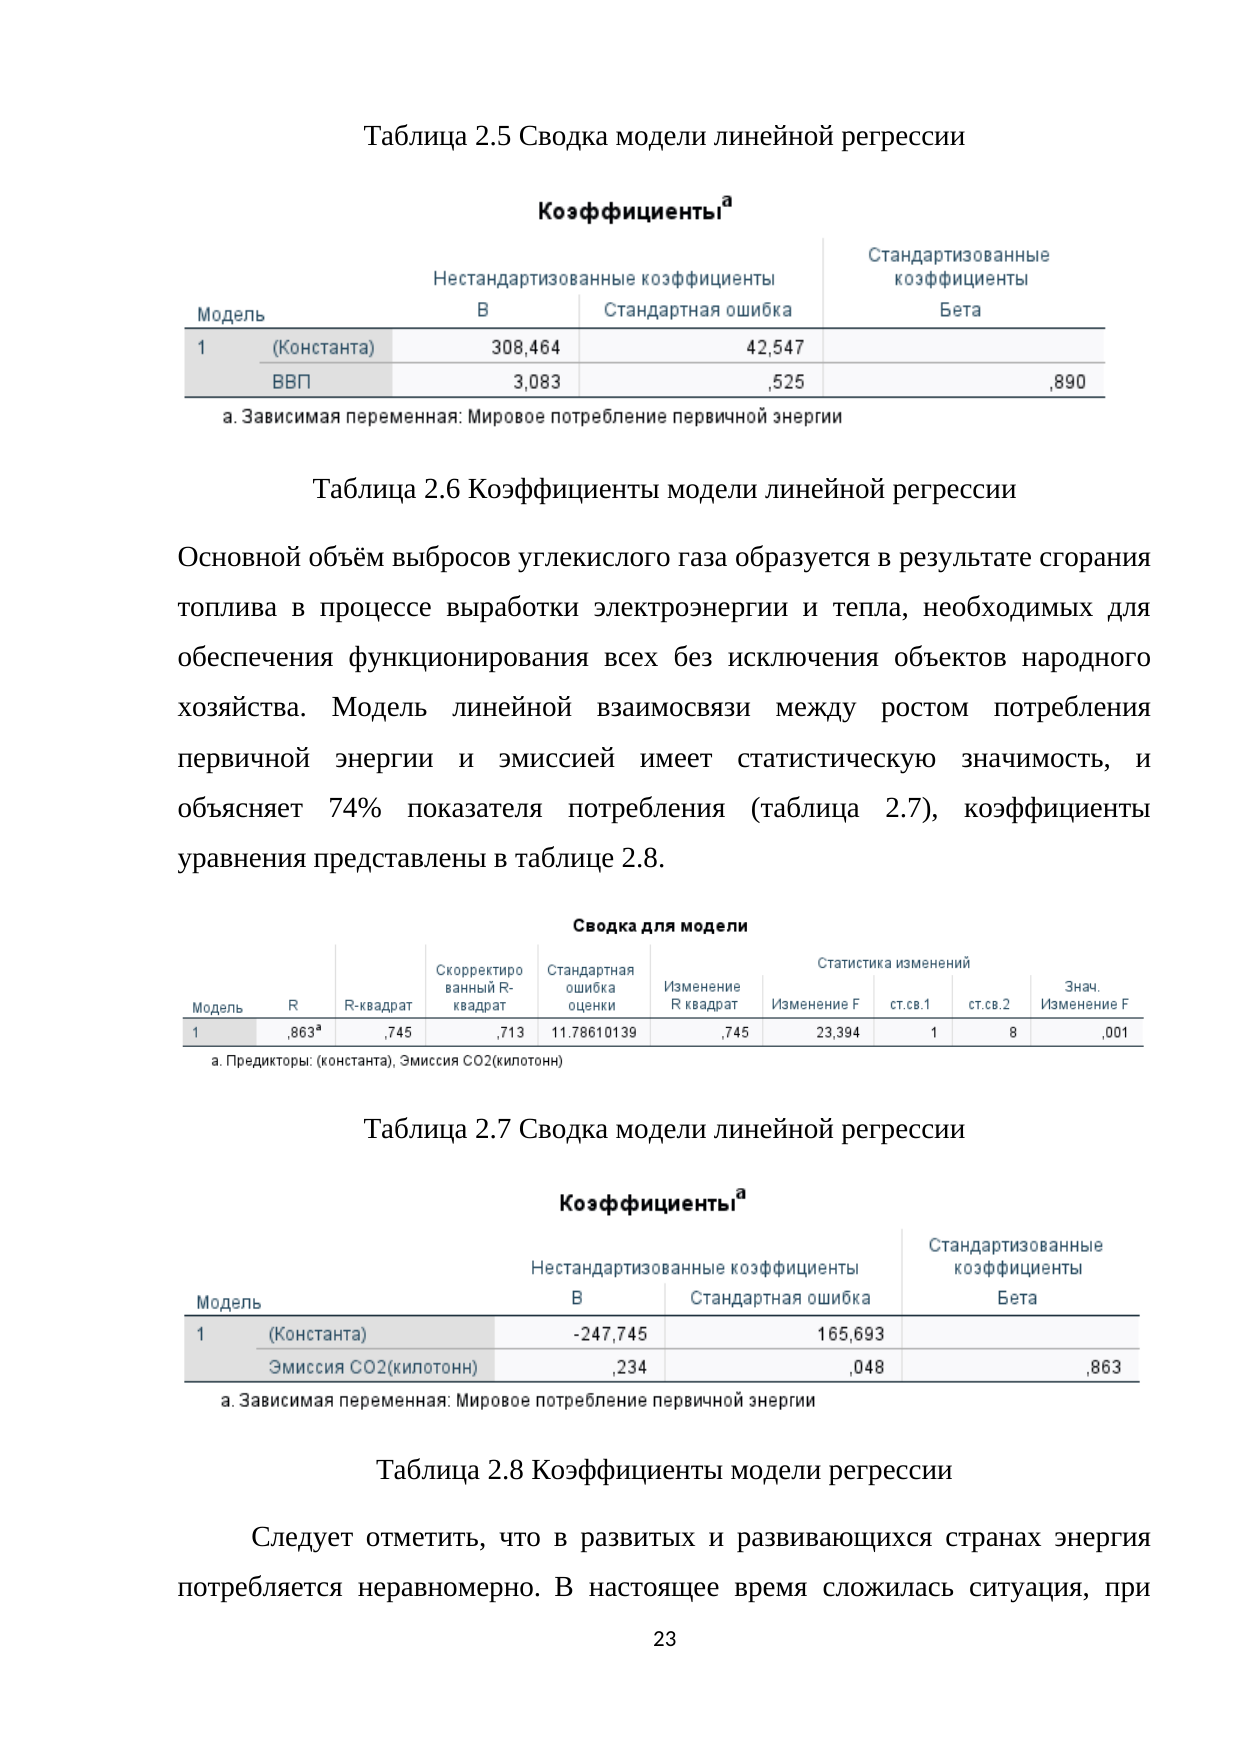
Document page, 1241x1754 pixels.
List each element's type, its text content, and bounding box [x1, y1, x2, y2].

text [177, 1519, 1152, 1603]
text Таблица 2.7 Сводка модели линейной регрессии [177, 1111, 1152, 1145]
text Таблица 2.6 Коэффициенты модели линейной регрессии [177, 472, 1152, 505]
text Таблица 2.5 Сводка модели линейной регрессии [177, 118, 1152, 152]
text Основной объём выбросов углекислого газа образуется в результате сгорания топлива в процессе выработки электроэнергии и тепла, необходимых для обеспечения функционирования всех без исключения объектов народного хозяйства. Модель линейной взаимосвязи между ростом потребления первичной энергии и эмиссией имеет статистическую значимость, и объясняет 74% показателя потребления (таблица 2.7), коэффициенты уравнения представлены в таблице 2.8. [177, 539, 1152, 874]
picture [177, 1178, 1152, 1422]
picture [177, 907, 1152, 1081]
text Таблица 2.8 Коэффициенты модели регрессии [177, 1452, 1152, 1485]
picture [177, 185, 1118, 439]
